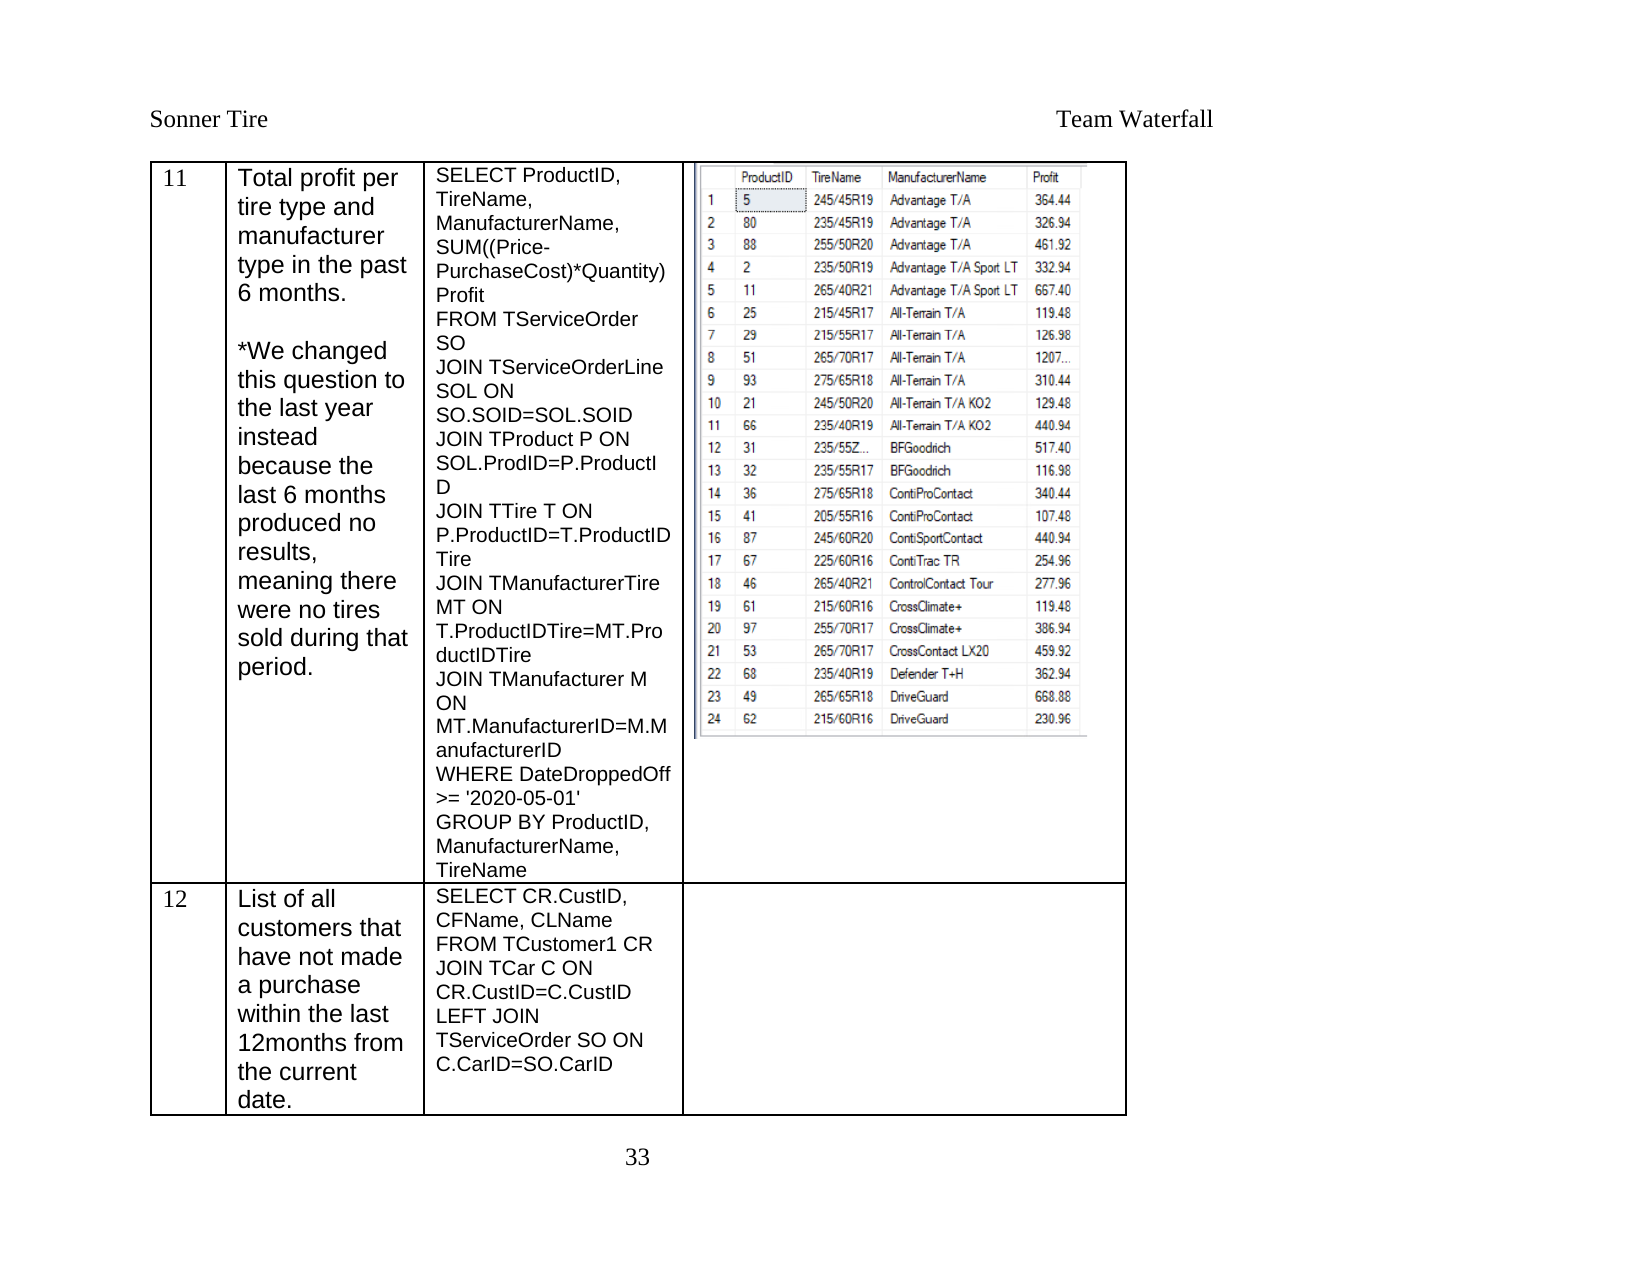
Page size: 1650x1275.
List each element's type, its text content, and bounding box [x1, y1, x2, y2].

table_cell [684, 163, 1125, 882]
table_cell SELECT ProductID, TireName, ManufacturerName, SUM((Price-PurchaseCost)*Quantity) Profit FROM TServiceOrder SO JOIN TServiceOrderLine SOL ON SO.SOID=SOL.SOID JOIN TProduct P ON SOL.ProdID=P.ProductID JOIN TTire T ON P.ProductID=T.ProductIDTire JOIN TManufacturerTire MT ON T.ProductIDTire=MT.ProductIDTire JOIN TManufacturer M ON MT.ManufacturerID=M.ManufacturerID WHERE DateDroppedOff >= '2020-05-01' GROUP BY ProductID, ManufacturerName, TireName [425, 163, 682, 882]
table_cell 12 [152, 884, 225, 1114]
table_cell 11 [152, 163, 225, 882]
table_cell Total profit per tire type and manufacturer type in the past 6 months. *We changed this question to the last year instead because the last 6 months produced no results, meaning there were no tires sold during that period. [227, 163, 423, 882]
picture [694, 163, 1088, 739]
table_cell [425, 884, 682, 1114]
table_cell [227, 884, 423, 1114]
table_cell [684, 884, 1125, 1114]
